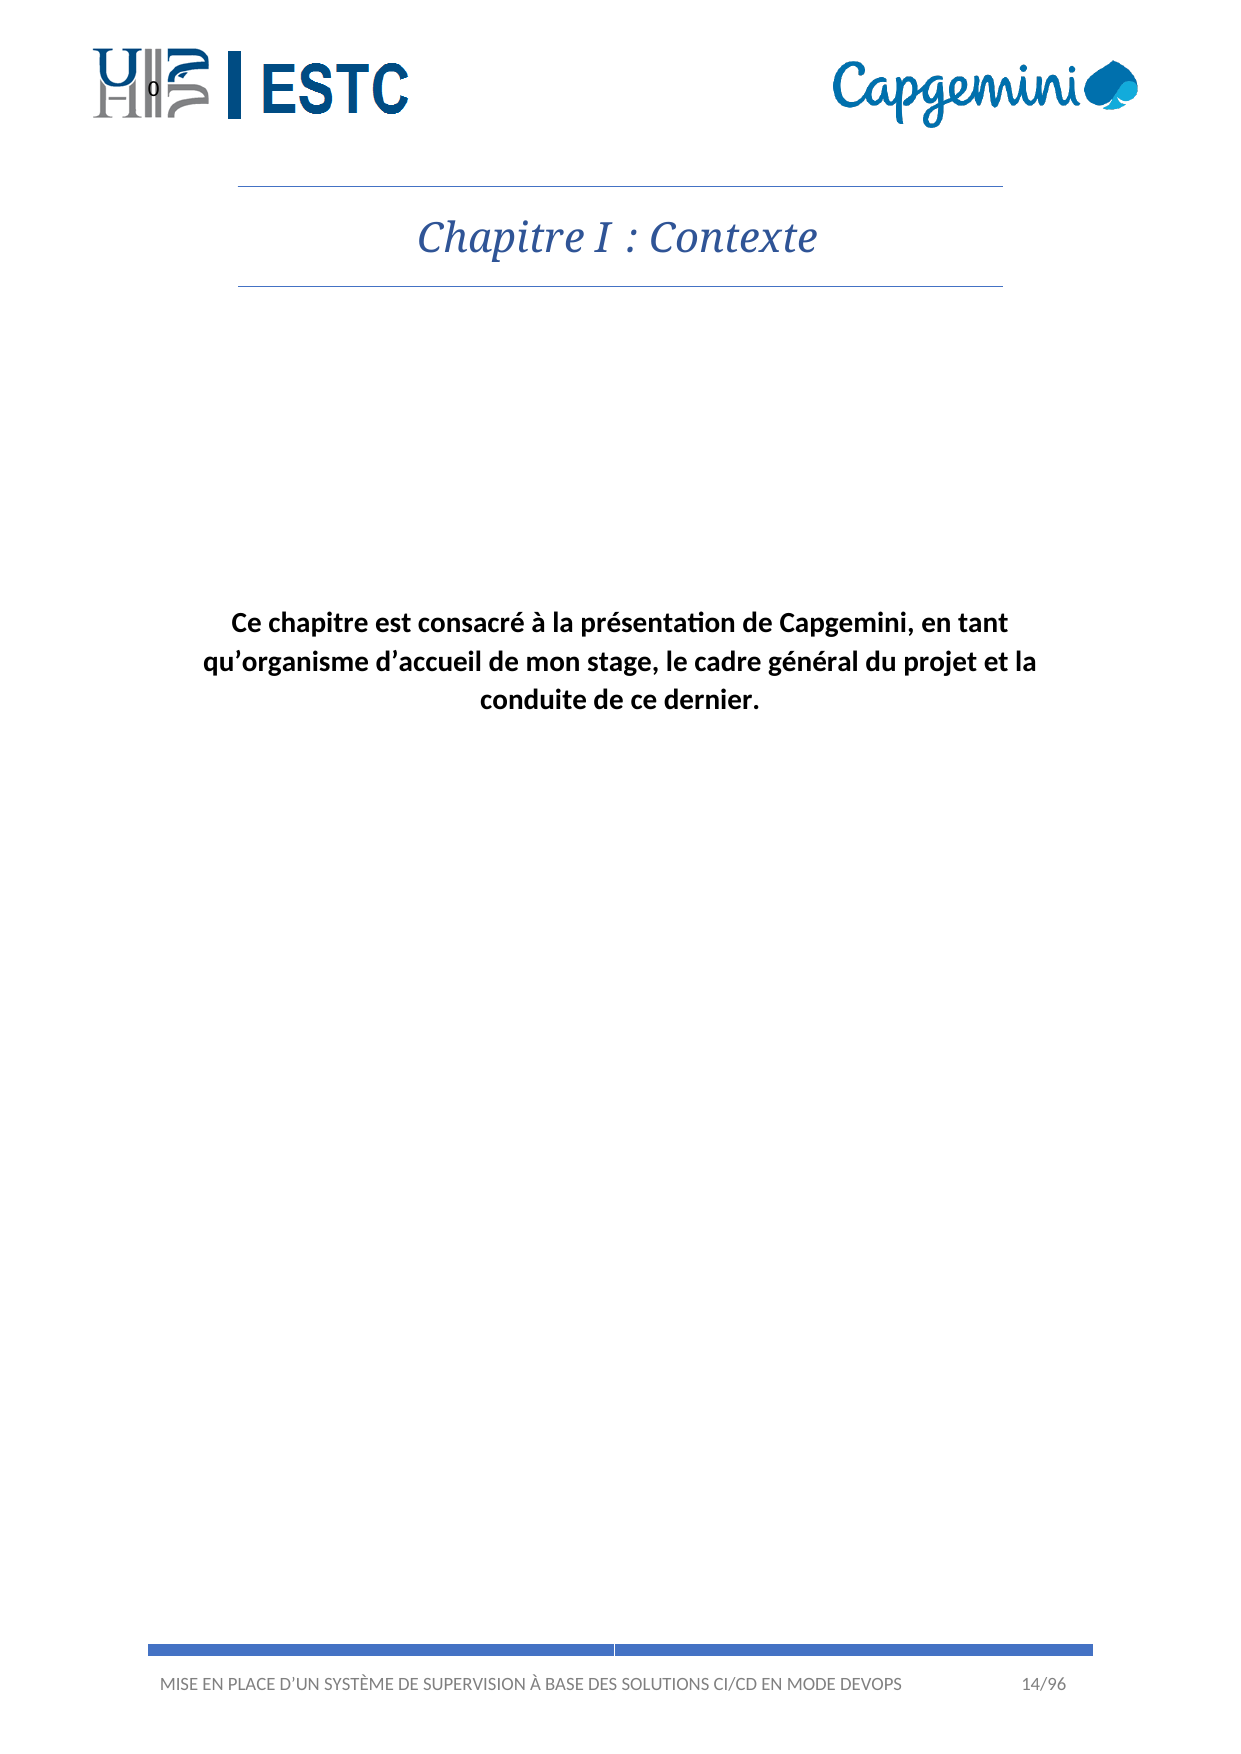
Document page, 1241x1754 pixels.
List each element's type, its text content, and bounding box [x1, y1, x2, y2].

picture [833, 60, 1139, 128]
picture [87, 40, 418, 136]
text Ce chapitre est consacré à la présentation de Capgemini, en tant qu’organisme d’accueil de mon stage, le cadre général du projet et la conduite de ce dernier. [148, 604, 1093, 717]
subtitle Chapitre I : Contexte [238, 187, 1003, 286]
